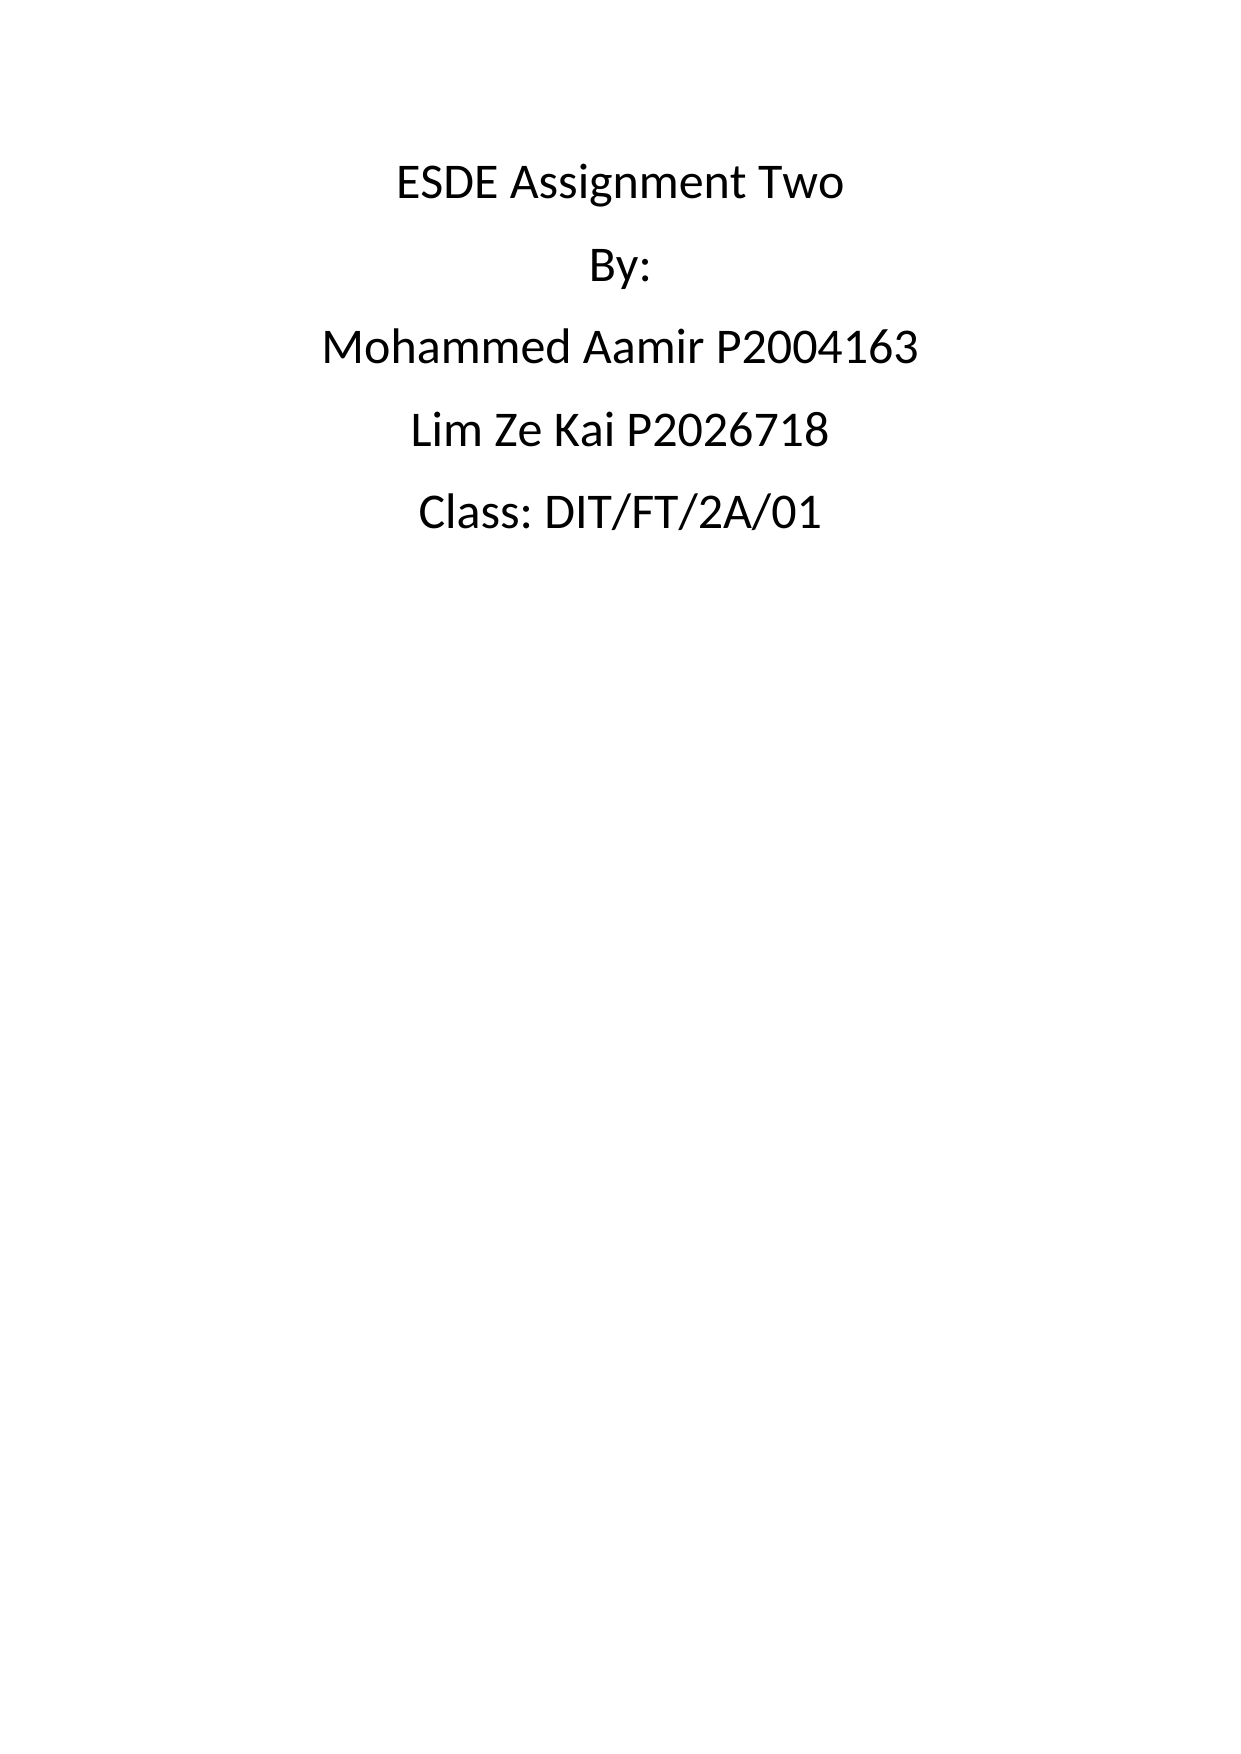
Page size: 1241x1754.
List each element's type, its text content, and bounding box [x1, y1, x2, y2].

text ESDE Assignment Two [150, 150, 1090, 211]
text Class: DIT/FT/2A/01 [150, 480, 1090, 541]
text Mohammed Aamir P2004163 [150, 315, 1090, 376]
text Lim Ze Kai P2026718 [150, 397, 1090, 458]
text By: [150, 232, 1090, 293]
